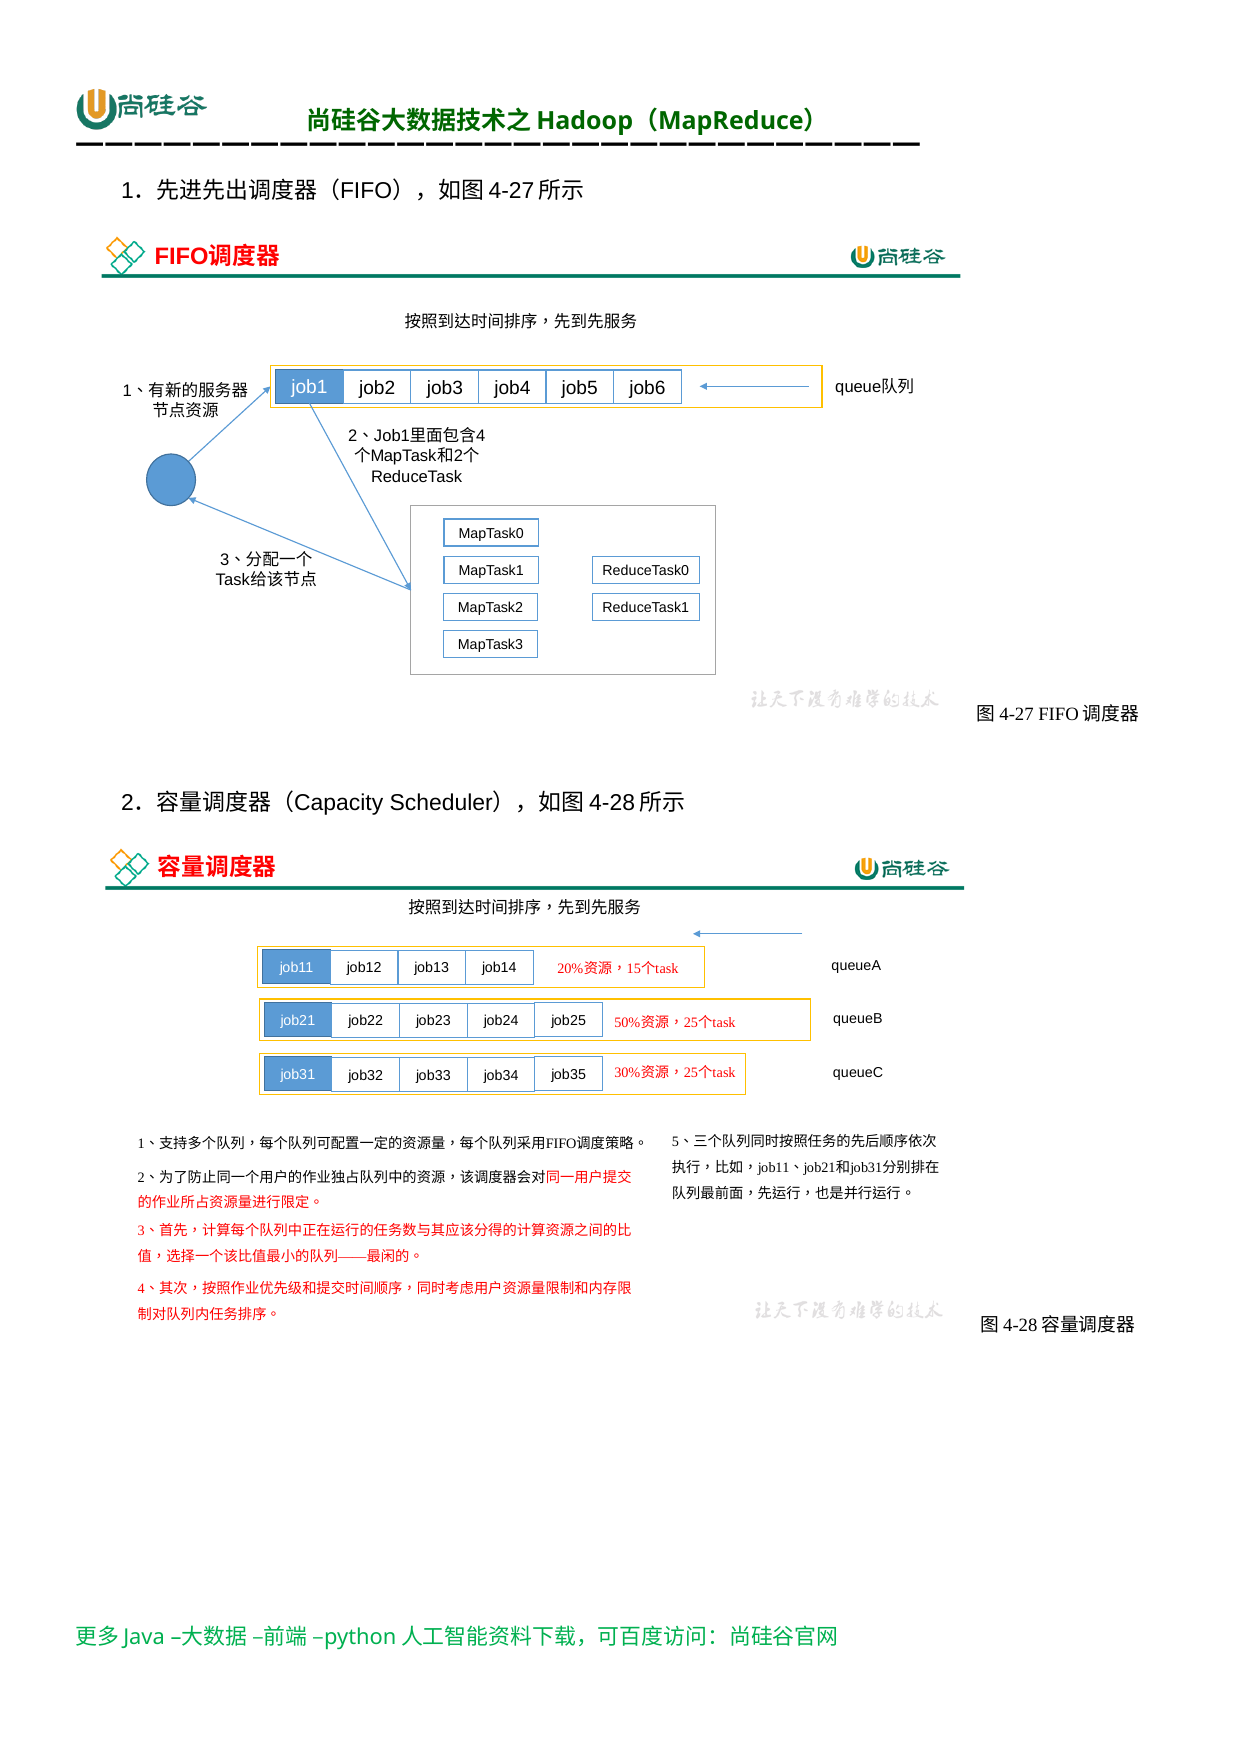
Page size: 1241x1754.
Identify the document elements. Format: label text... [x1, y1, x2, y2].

text 1．先进先出调度器（FIFO），如图4-27所示 [75, 156, 1165, 221]
text 图4-27 FIFO调度器 [75, 221, 1165, 741]
text 图4-28容量调度器 [75, 832, 1165, 1352]
picture [75, 88, 208, 130]
text 2．容量调度器（Capacity Scheduler），如图4-28所示 [75, 767, 1165, 832]
